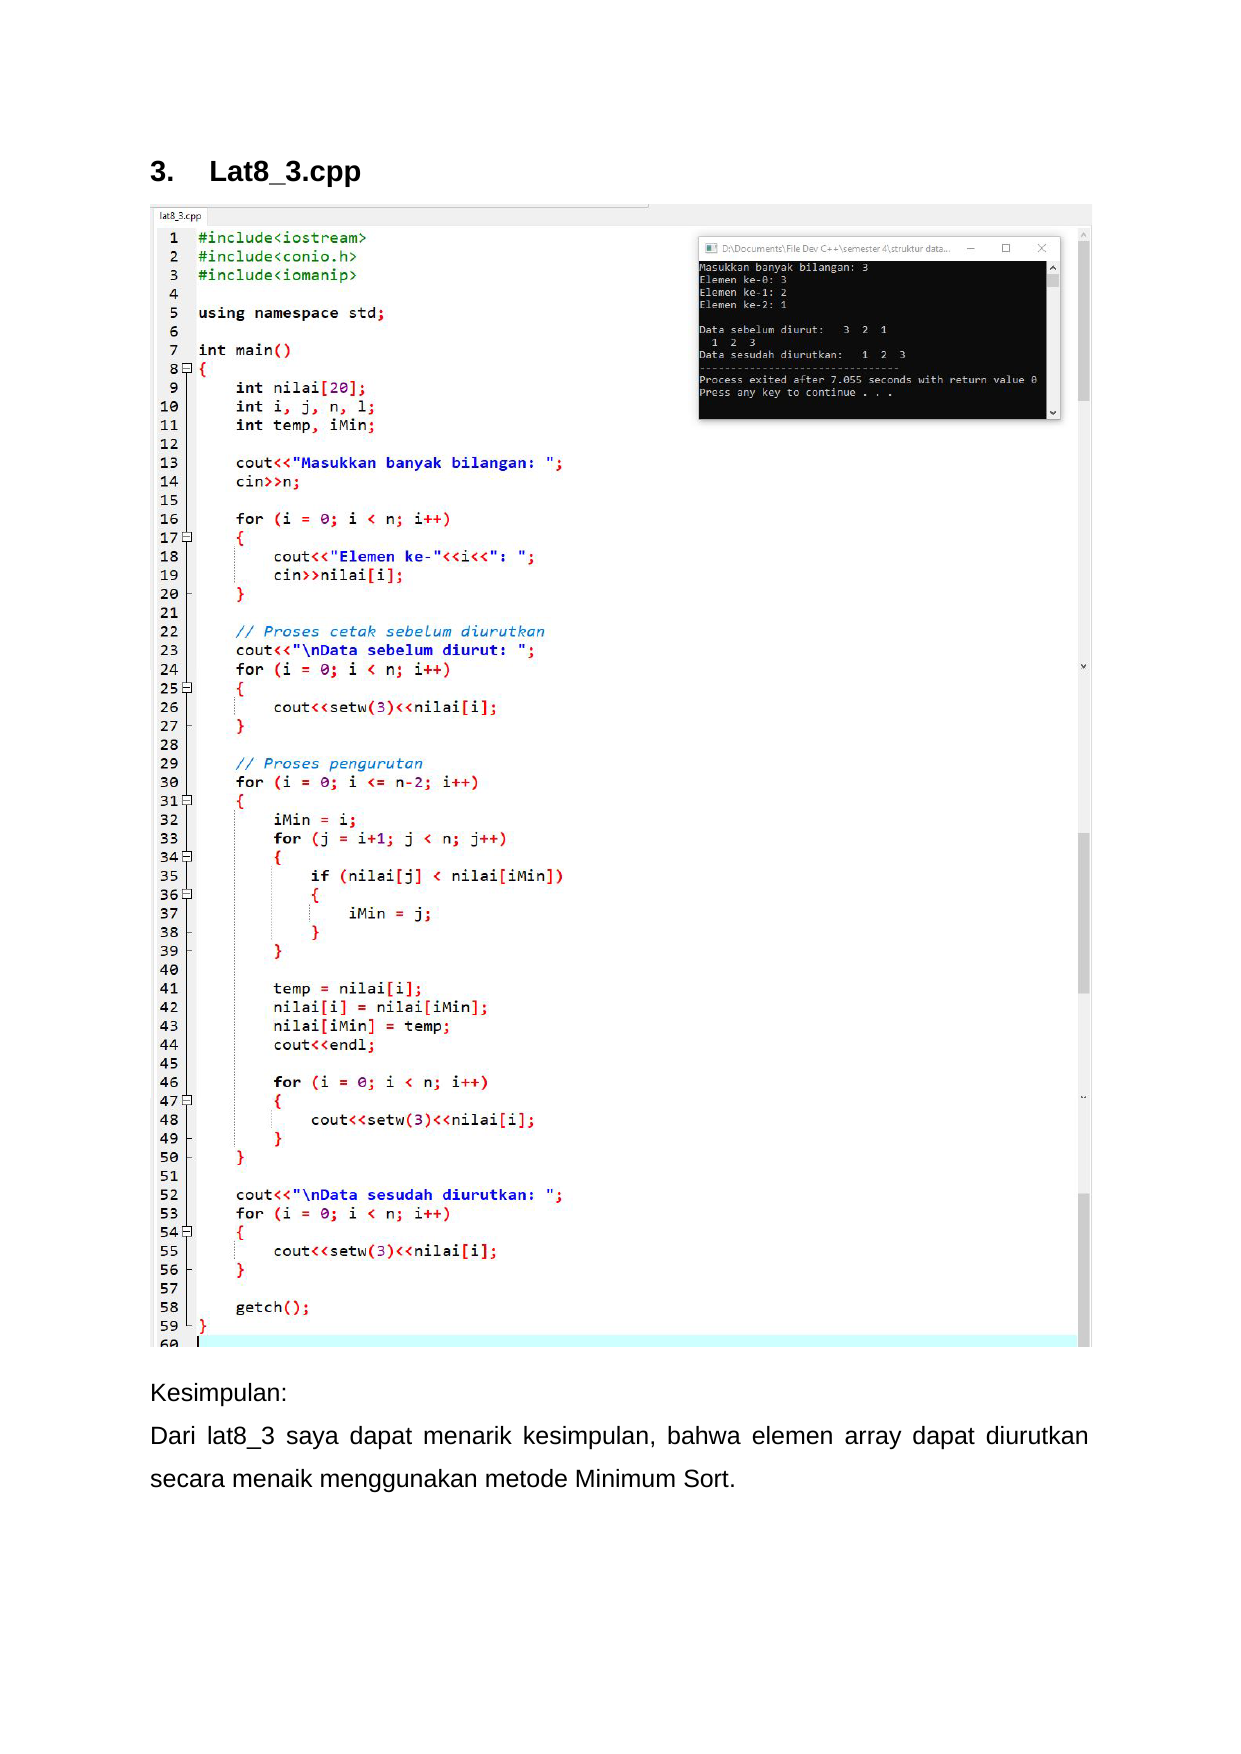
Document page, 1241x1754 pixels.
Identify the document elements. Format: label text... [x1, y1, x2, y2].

list Kesimpulan: [150, 1378, 1090, 1406]
subtitle Lat8_3.cpp [150, 154, 1090, 188]
list Dari lat8_3 saya dapat menarik kesimpulan, bahwa elemen array dapat diurutkan secara menaik menggunakan metode Minimum Sort. [150, 1421, 1090, 1493]
picture [150, 204, 1093, 1347]
